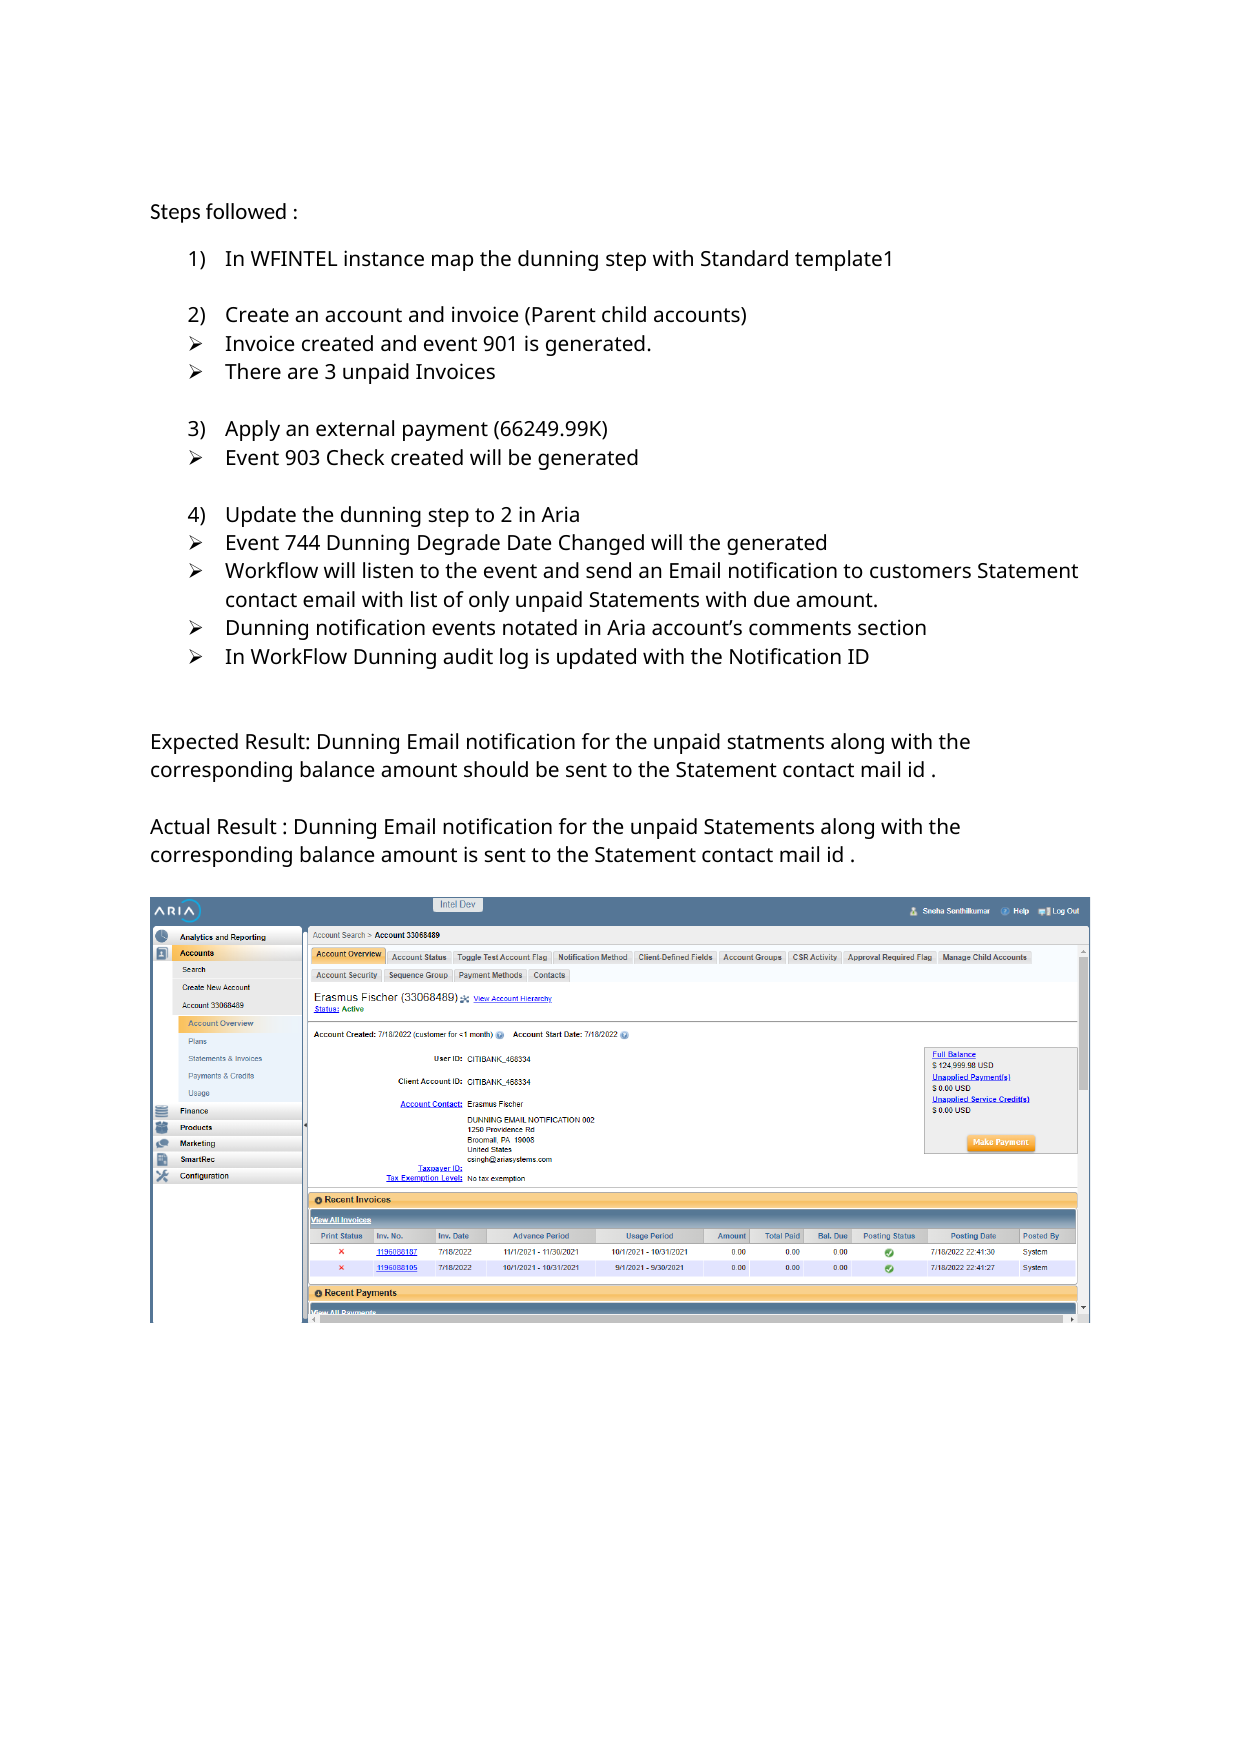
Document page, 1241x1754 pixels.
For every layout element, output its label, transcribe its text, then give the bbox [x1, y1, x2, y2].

text Actual Result : Dunning Email notification for the unpaid Statements along with the corresponding balance amount is sent to the Statement contact mail id . [150, 812, 1090, 869]
list Apply an external payment (66249.99K) [187, 414, 1090, 443]
text Expected Result: Dunning Email notification for the unpaid statments along with the corresponding balance amount should be sent to the Statement contact mail id . [150, 727, 1090, 784]
list Invoice created and event 901 is generated. [187, 329, 1090, 357]
list Event 903 Check created will be generated [187, 443, 1090, 471]
list In WorkFlow Dunning audit log is updated with the Notification ID [187, 642, 1090, 670]
list Create an account and invoice (Parent child accounts) [187, 301, 1090, 329]
list Event 744 Dunning Degrade Date Changed will the generated [187, 528, 1090, 557]
list There are 3 unpaid Invoices [187, 357, 1090, 386]
list Workflow will listen to the event and send an Email notification to customers Statement contact email with list of only unpaid Statements with due amount. [187, 557, 1090, 613]
list In WFINTEL instance map the dunning step with Standard template1 [187, 244, 1090, 272]
picture [150, 897, 1091, 1323]
list Dunning notification events notated in Aria account’s comments section [187, 613, 1090, 642]
list Update the dunning step to 2 in Aria [187, 500, 1090, 528]
text Steps followed : [150, 197, 1090, 225]
